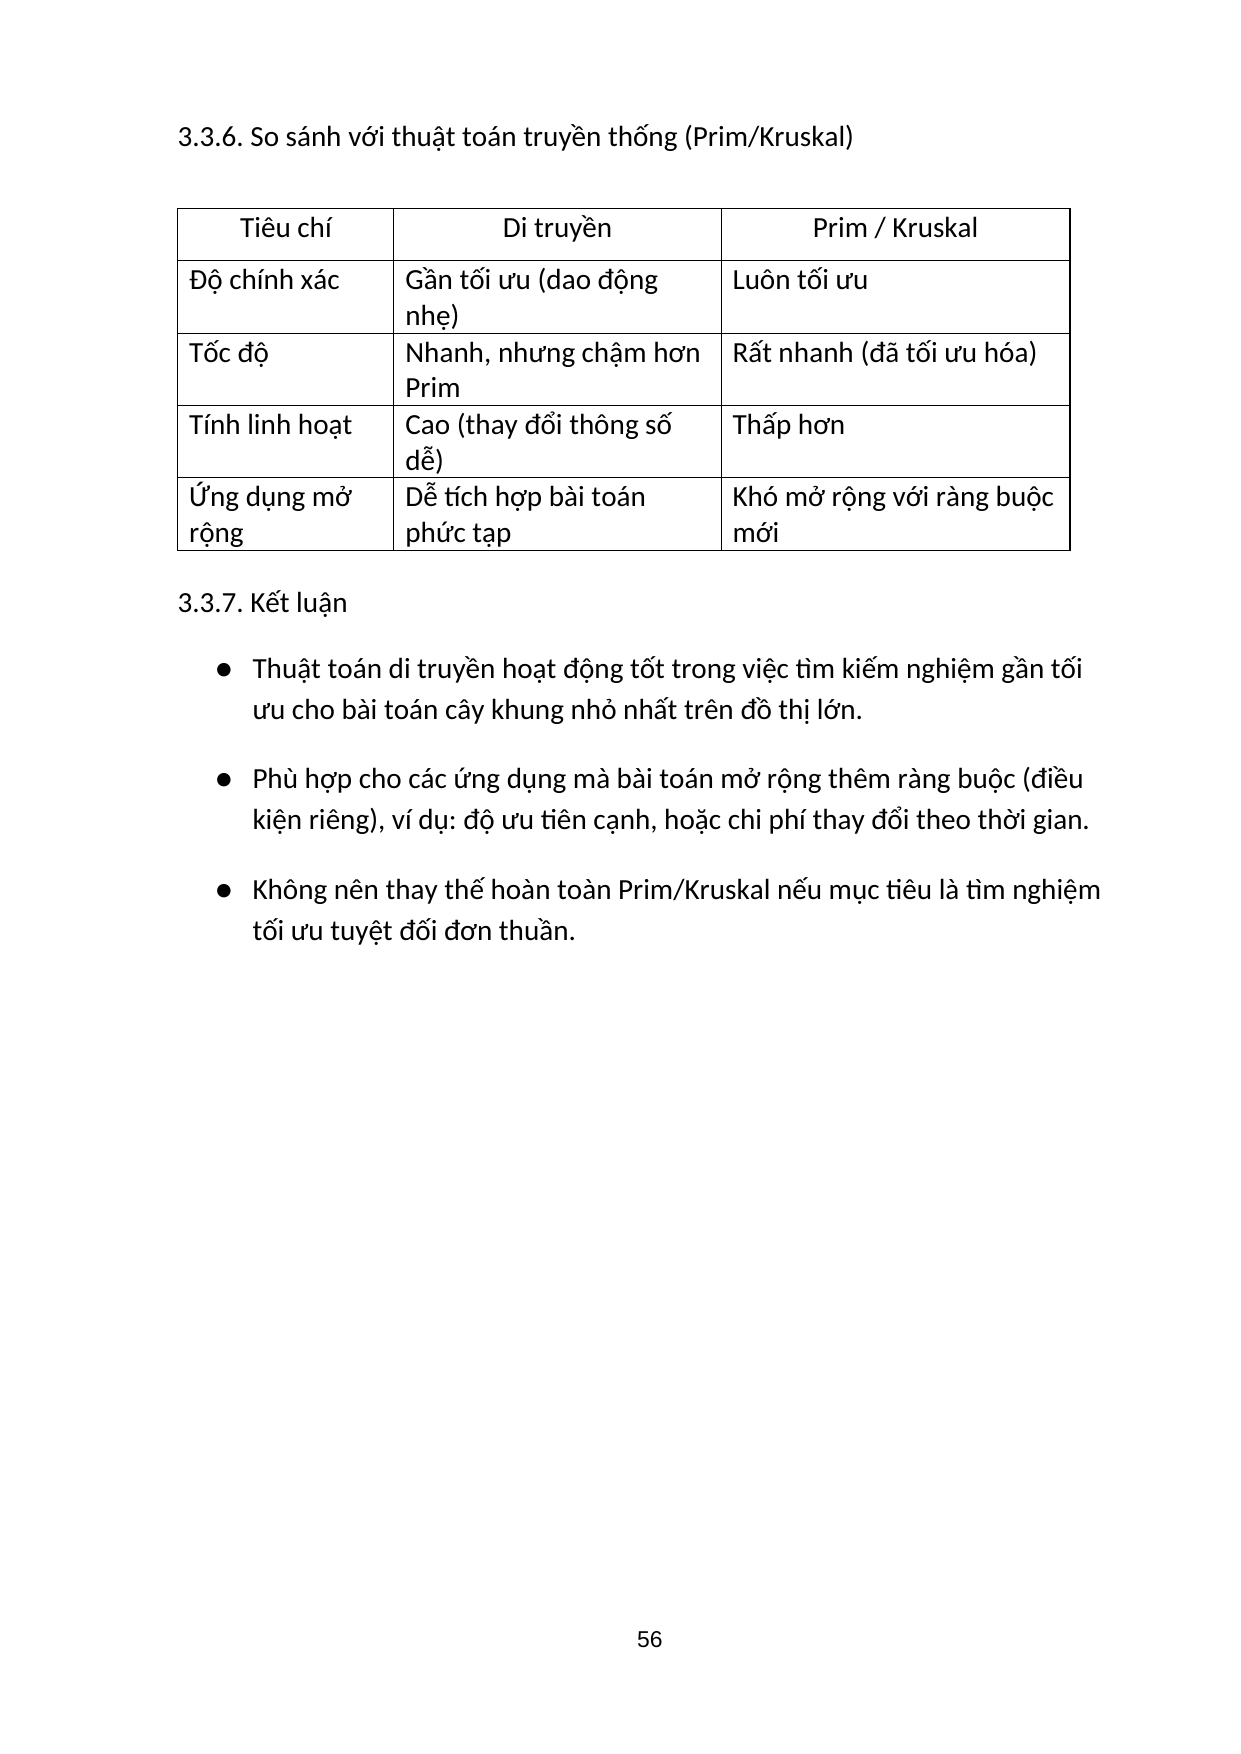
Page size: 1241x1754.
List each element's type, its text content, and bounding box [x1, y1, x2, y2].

table_header Prim / Kruskal [722, 209, 1069, 260]
table_cell Cao (thay đổi thông số dễ) [394, 406, 721, 477]
table_cell Dễ tích hợp bài toán phức tạp [394, 478, 721, 549]
subtitle 3.3.6. So sánh với thuật toán truyền thống (Prim/Kruskal) [177, 118, 1122, 154]
table_cell Rất nhanh (đã tối ưu hóa) [722, 334, 1069, 405]
list Không nên thay thế hoàn toàn Prim/Kruskal nếu mục tiêu là tìm nghiệm tối ưu tuyệt đối đơn thuần. [215, 871, 1122, 948]
table_cell Tốc độ [178, 334, 393, 405]
table_cell Ứng dụng mở rộng [178, 478, 393, 549]
table_cell Khó mở rộng với ràng buộc mới [722, 478, 1069, 549]
table_cell Thấp hơn [722, 406, 1069, 477]
table_cell Nhanh, nhưng chậm hơn Prim [394, 334, 721, 405]
list Phù hợp cho các ứng dụng mà bài toán mở rộng thêm ràng buộc (điều kiện riêng), ví dụ: độ ưu tiên cạnh, hoặc chi phí thay đổi theo thời gian. [215, 761, 1122, 867]
table_header Di truyền [394, 209, 721, 260]
table_cell Luôn tối ưu [722, 261, 1069, 333]
table_cell Gần tối ưu (dao động nhẹ) [394, 261, 721, 333]
list Thuật toán di truyền hoạt động tốt trong việc tìm kiếm nghiệm gần tối ưu cho bài toán cây khung nhỏ nhất trên đồ thị lớn. [215, 650, 1122, 757]
subtitle 3.3.7. Kết luận [177, 584, 1122, 619]
table_cell Tính linh hoạt [178, 406, 393, 477]
table_cell Độ chính xác [178, 261, 393, 333]
table_header Tiêu chí [178, 209, 393, 260]
